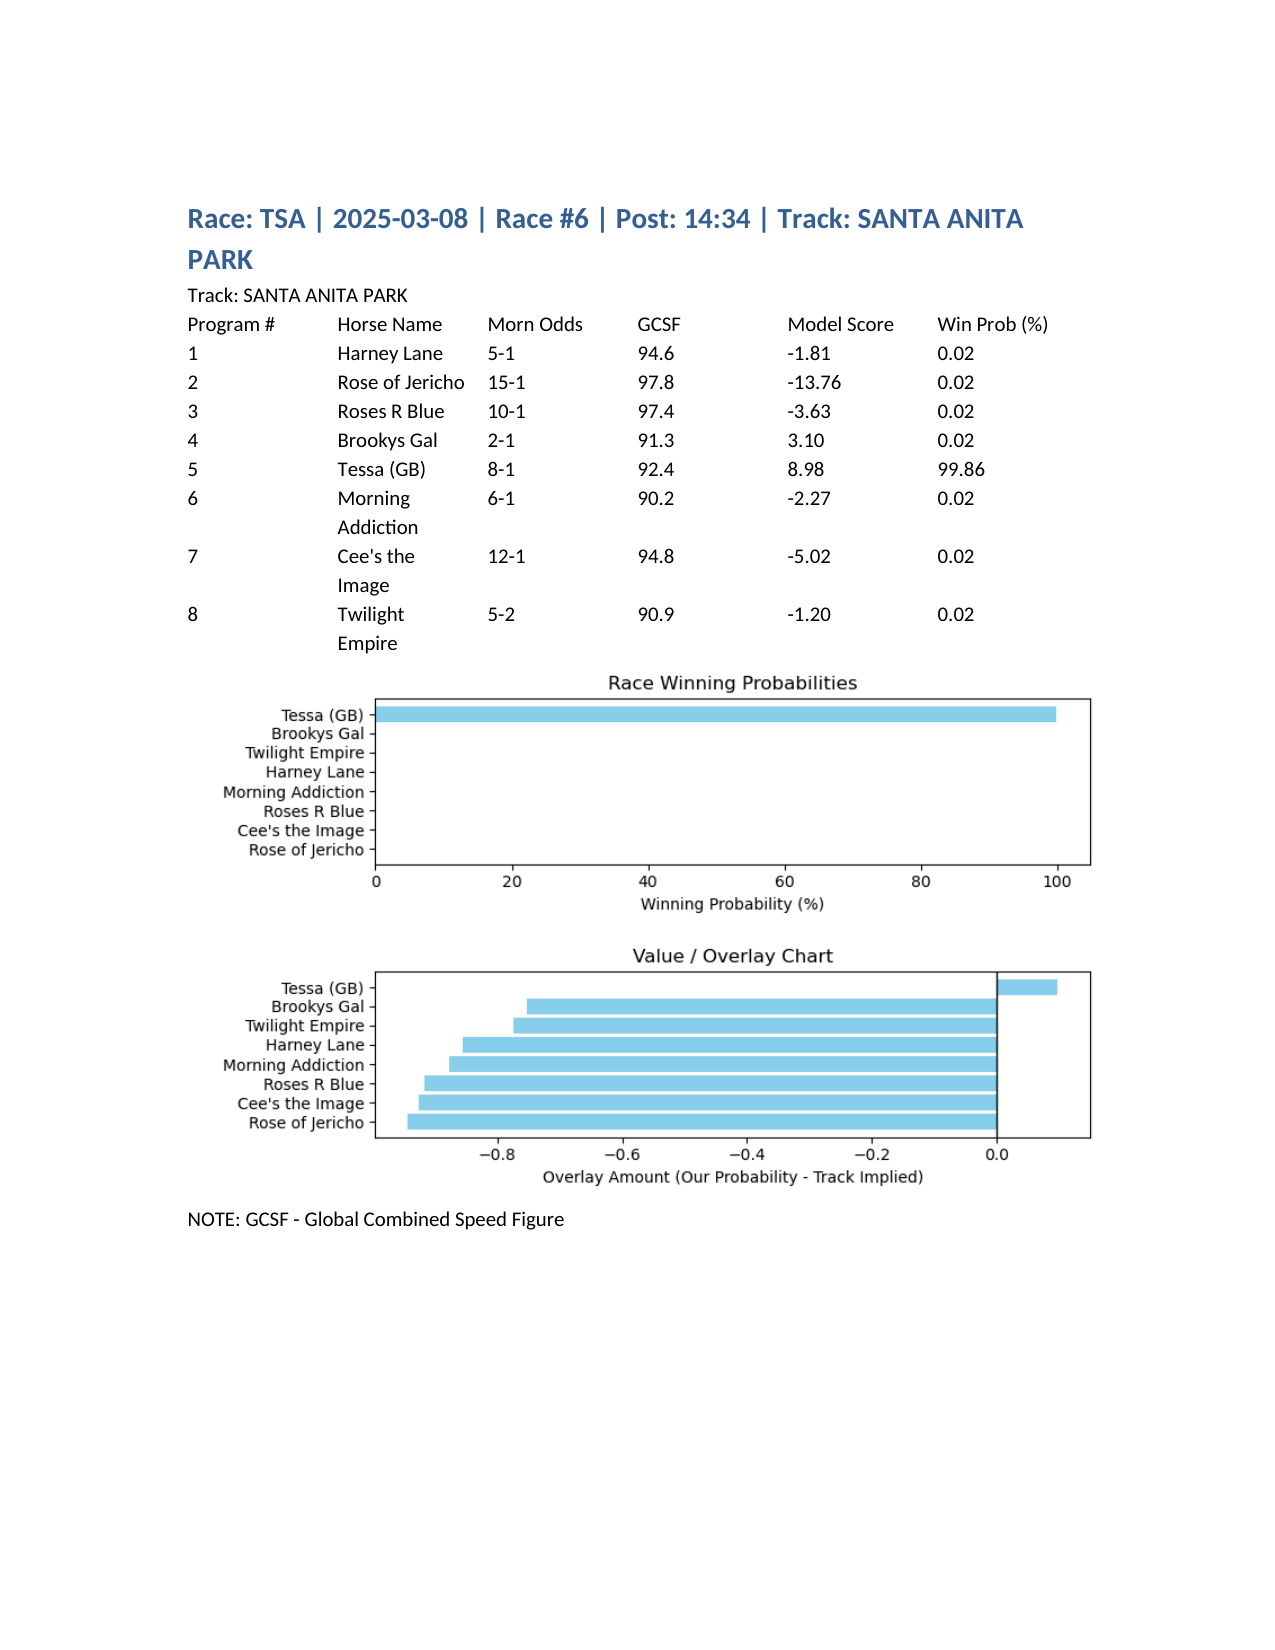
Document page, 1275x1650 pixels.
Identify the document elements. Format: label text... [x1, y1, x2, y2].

picture [206, 932, 1107, 1203]
text Track: SANTA ANITA PARK [187, 282, 1087, 307]
subtitle Race: TSA | 2025-03-08 | Race #6 | Post: 14:34 | Track: SANTA ANITA PARK [187, 200, 1087, 277]
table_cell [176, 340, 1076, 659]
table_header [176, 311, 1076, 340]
text NOTE: GCSF - Global Combined Speed Figure [187, 1207, 1087, 1232]
picture [206, 659, 1107, 930]
